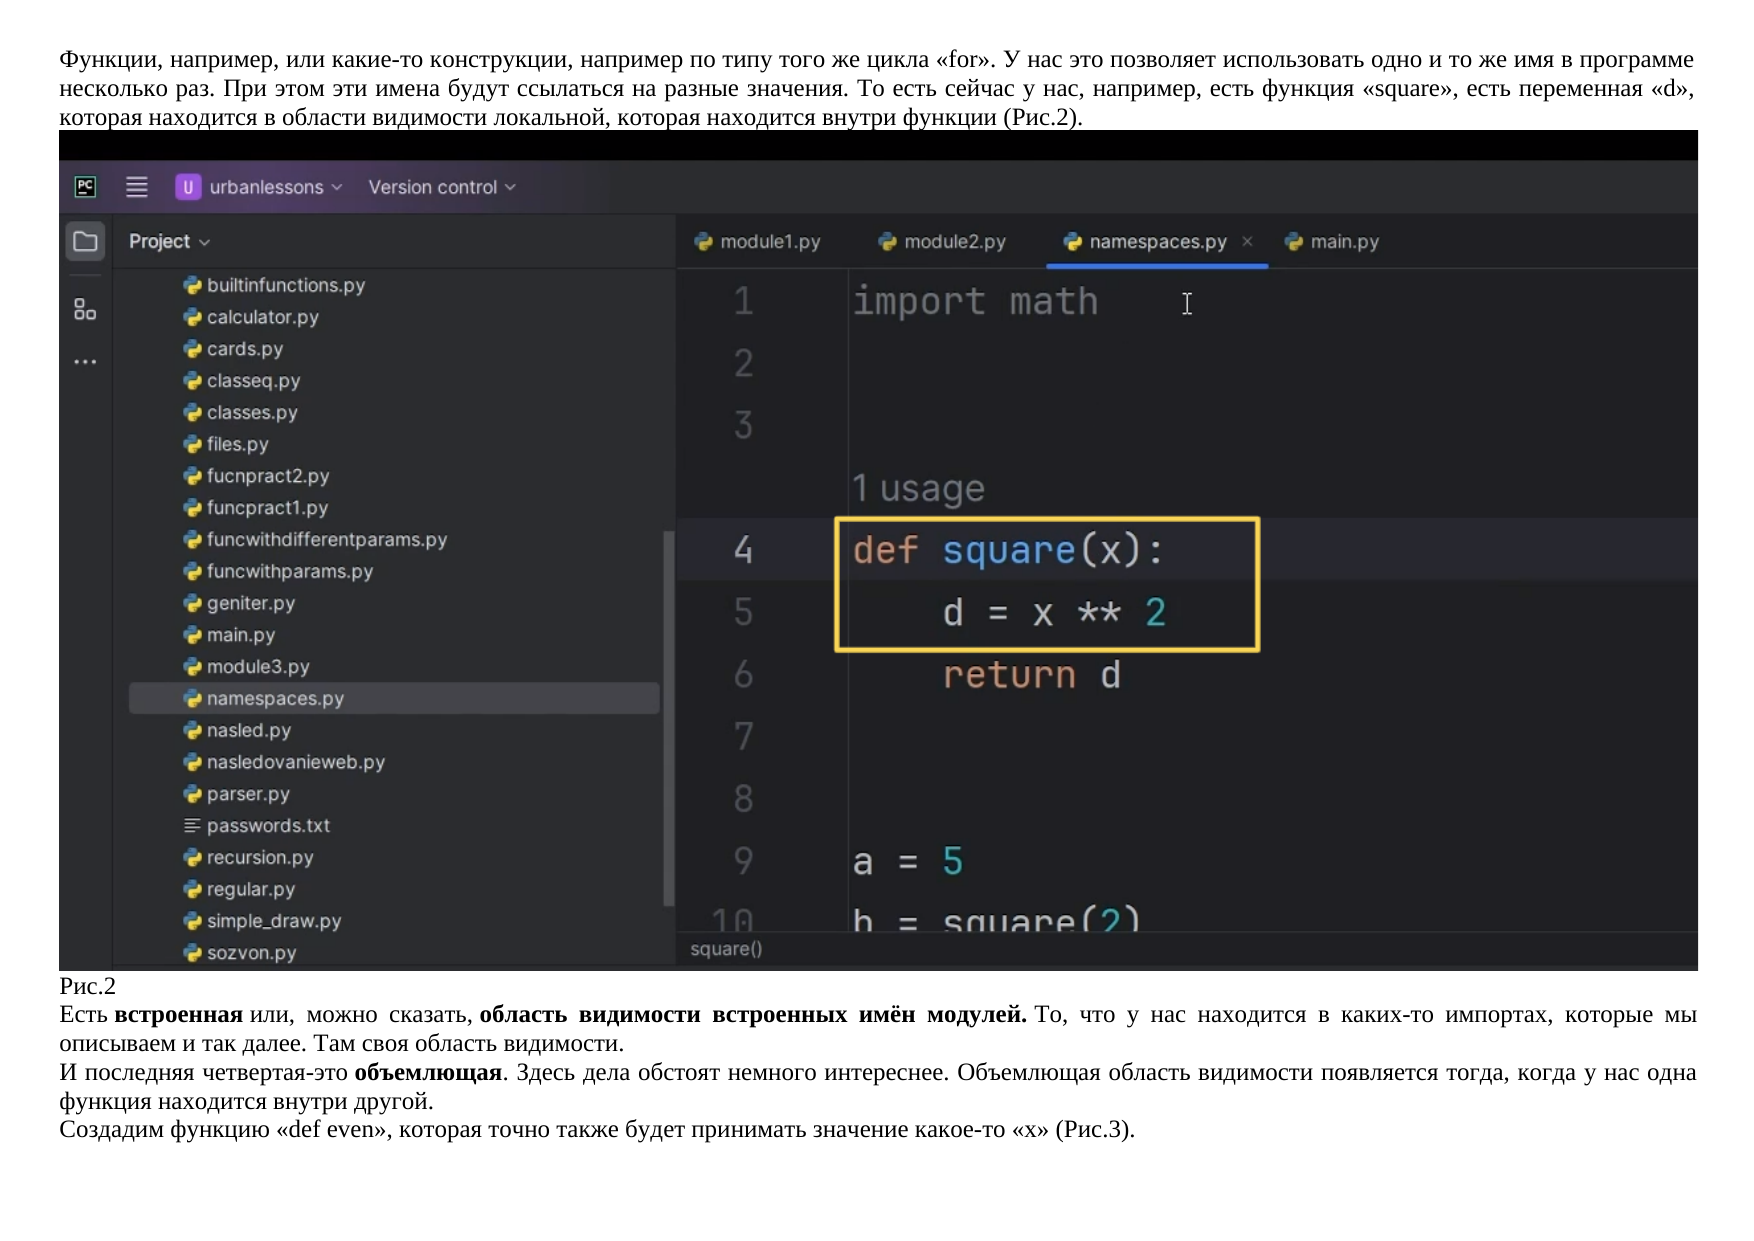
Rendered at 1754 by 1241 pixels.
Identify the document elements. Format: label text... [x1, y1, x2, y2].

text Создадим функцию «def even», которая точно также будет принимать значение какое-то «x» (Рис.3). [59, 1114, 1698, 1143]
text Есть встроенная или, можно сказать, область видимости встроенных имён модулей. То, что у нас находится в каких-то импортах, которые мы описываем и так далее. Там своя область видимости. [59, 999, 1698, 1057]
text Рис.2 [59, 971, 1698, 999]
picture [59, 130, 1699, 971]
text И последняя четвертая-это объемлющая. Здесь дела обстоят немного интереснее. Объемлющая область видимости появляется тогда, когда у нас одна функция находится внутри другой. [59, 1057, 1698, 1114]
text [59, 44, 1698, 130]
